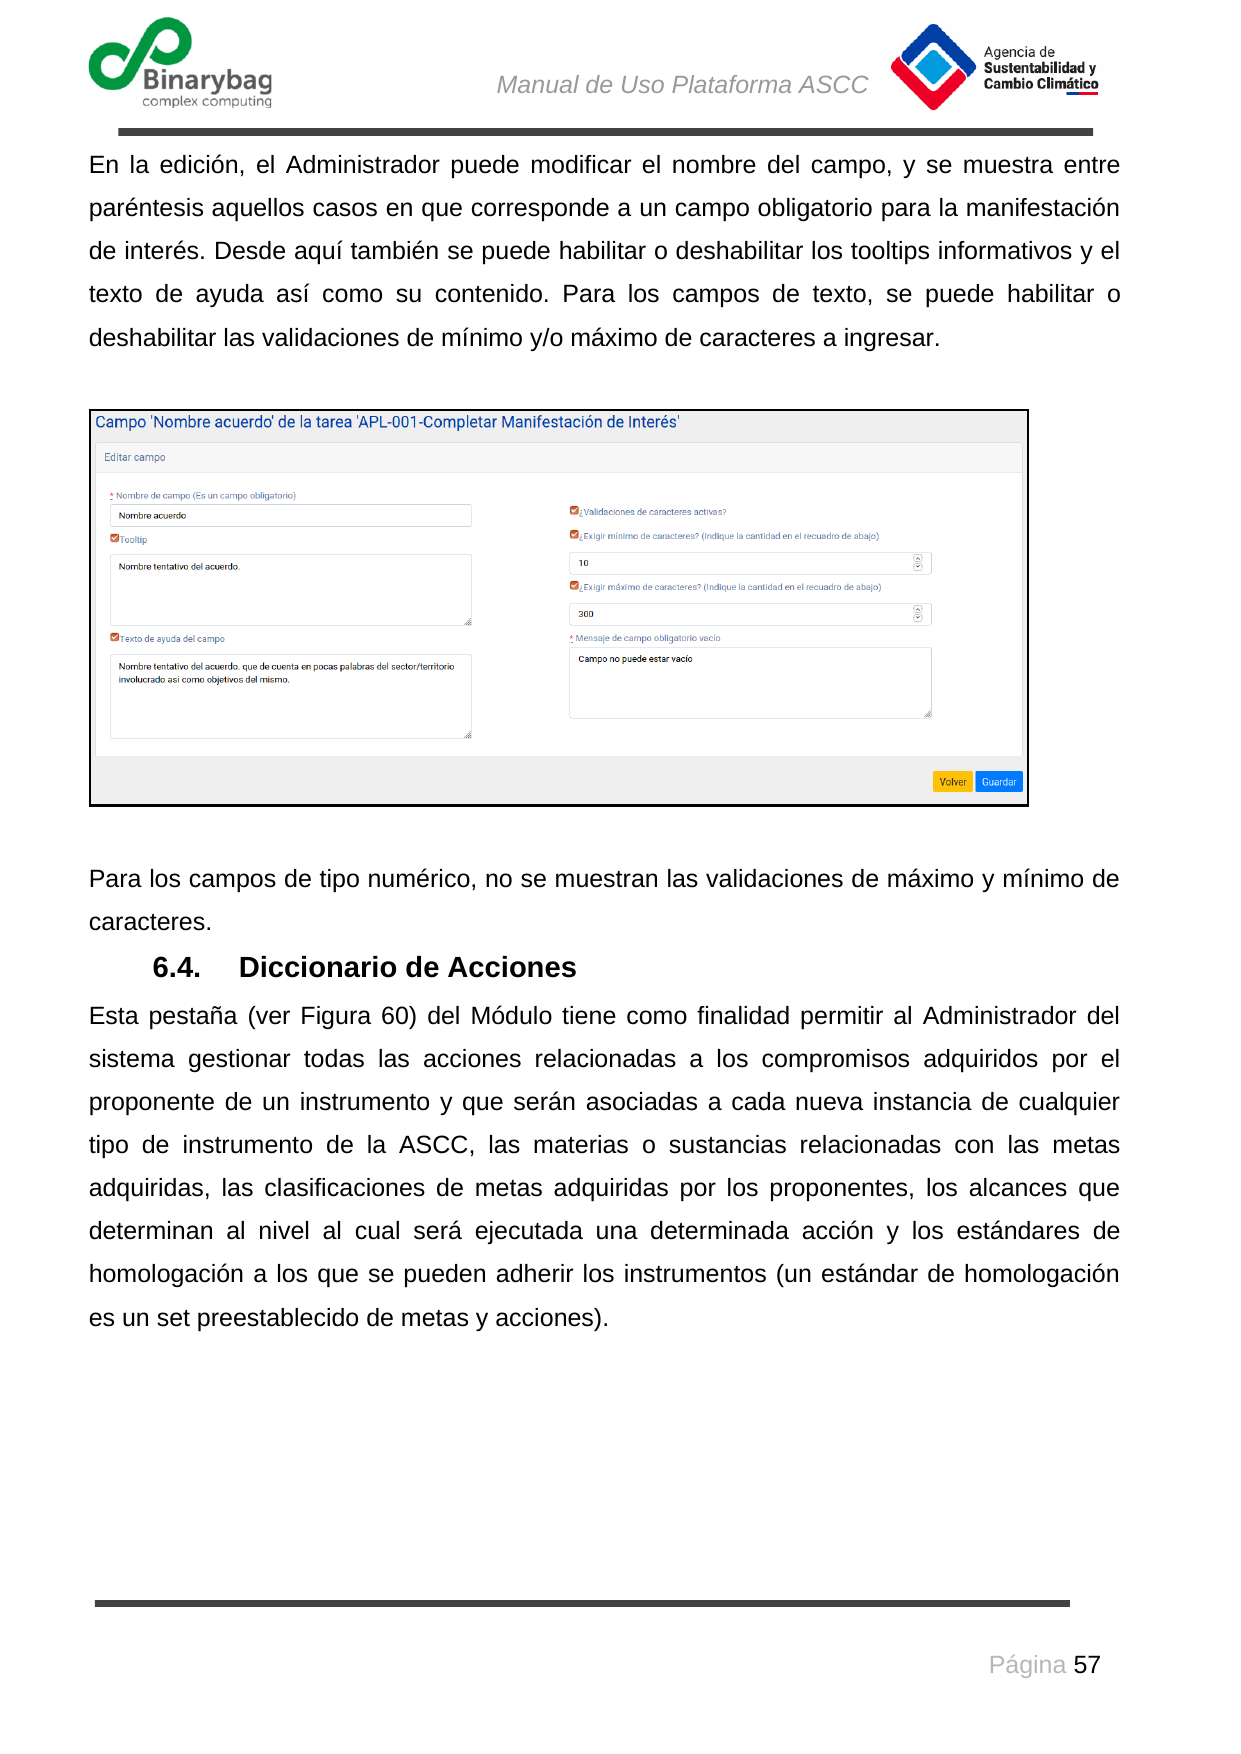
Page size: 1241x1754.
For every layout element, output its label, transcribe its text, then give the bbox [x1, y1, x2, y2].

picture [91, 411, 1027, 804]
picture [878, 9, 1123, 122]
text Para los campos de tipo numérico, no se muestran las validaciones de máximo y mínimo de caracteres. [88, 864, 1122, 936]
text En la edición, el Administrador puede modificar el nombre del campo, y se muestra entre paréntesis aquellos casos en que corresponde a un campo obligatorio para la manifestación de interés. Desde aquí también se puede habilitar o deshabilitar los tooltips informativos y el texto de ayuda así como su contenido. Para los campos de texto, se puede habilitar o deshabilitar las validaciones de mínimo y/o máximo de caracteres a ingresar. [88, 150, 1122, 351]
subtitle Diccionario de Acciones [201, 950, 1122, 984]
picture [94, 1600, 1070, 1607]
picture [118, 128, 1094, 136]
text Esta pestaña (ver Figura 60) del Módulo tiene como finalidad permitir al Administrador del sistema gestionar todas las acciones relacionadas a los compromisos adquiridos por el proponente de un instrumento y que serán asociadas a cada nueva instancia de cualquier tipo de instrumento de la ASCC, las materias o sustancias relacionadas con las metas adquiridas, las clasificaciones de metas adquiridas por los proponentes, los alcances que determinan al nivel al cual será ejecutada una determinada acción y los estándares de homologación a los que se pueden adherir los instrumentos (un estándar de homologación es un set preestablecido de metas y acciones). [88, 1001, 1122, 1331]
picture [88, 17, 272, 108]
